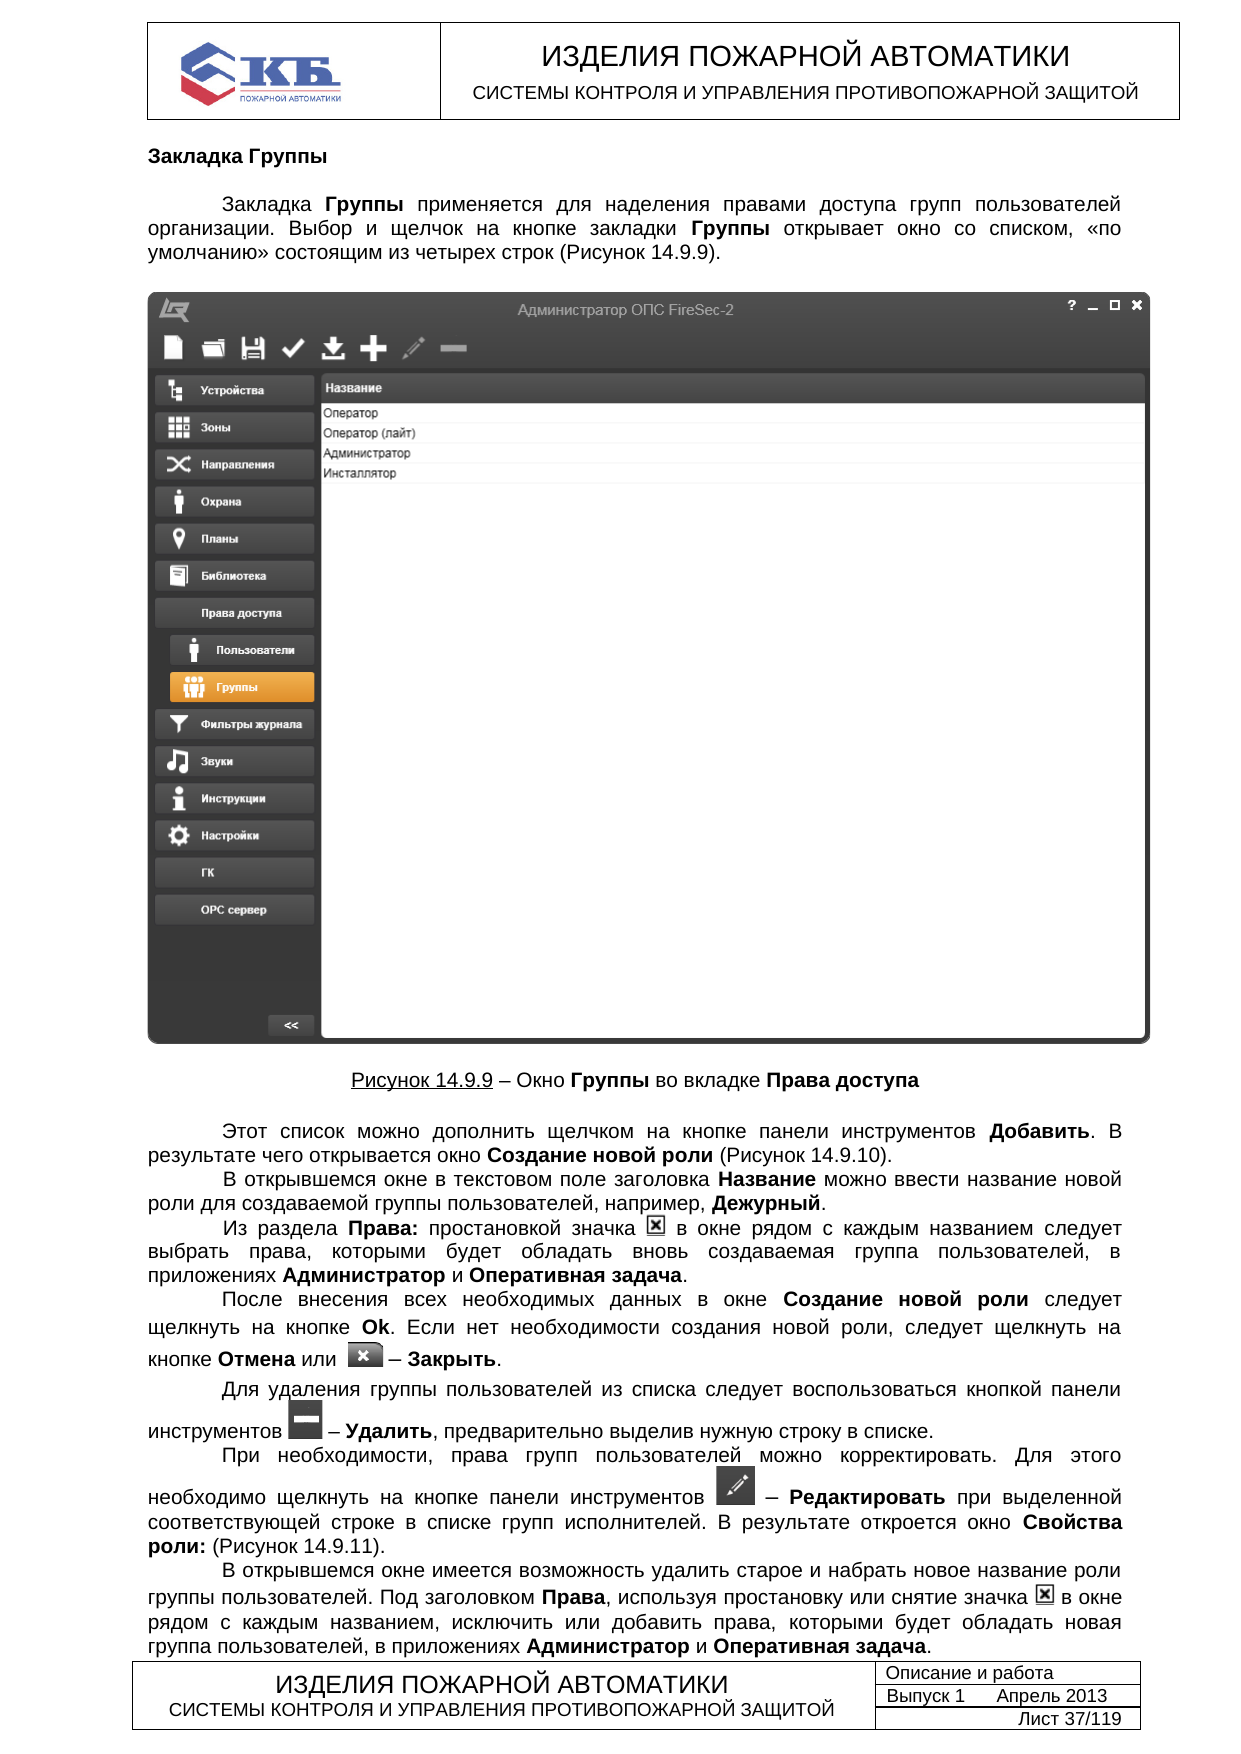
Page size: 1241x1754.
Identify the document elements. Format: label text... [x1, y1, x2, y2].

list Этот список можно дополнить щелчком на кнопке панели инструментов Добавить. В результате чего открывается окно Создание новой роли (Рисунок 14.9.10). [148, 1119, 1122, 1167]
picture [348, 1342, 384, 1367]
list В открывшемся окне в текстовом поле заголовка Название можно ввести название новой роли для создаваемой группы пользователей, например, Дежурный. [148, 1167, 1122, 1215]
list Для удаления группы пользователей из списка следует воспользоваться кнопкой панели инструментов – Удалить, предварительно выделив нужную строку в списке. [148, 1377, 1122, 1443]
picture [646, 1214, 667, 1236]
text Закладка Группы [148, 144, 1122, 168]
list Закладка Группы применяется для наделения правами доступа групп пользователей организации. Выбор и щелчок на кнопке закладки Группы открывает окно со списком, «по умолчанию» состоящим из четырех строк (Рисунок 14.9.9). [148, 192, 1122, 264]
picture [177, 34, 354, 115]
list Рисунок 14.9.9 – Окно Группы во вкладке Права доступа [148, 1067, 1122, 1091]
picture [1034, 1584, 1055, 1605]
list Из раздела Права: простановкой значка в окне рядом с каждым названием следует выбрать права, которыми будет обладать вновь создаваемая группа пользователей, в приложениях Администратор и Оперативная задача. [148, 1215, 1122, 1287]
picture [147, 292, 1151, 1044]
picture [716, 1466, 755, 1505]
list В открывшемся окне имеется возможность удалить старое и набрать новое название роли группы пользователей. Под заголовком Права, используя простановку или снятие значка в окне рядом с каждым названием, исключить или добавить права, которыми будет обладать новая группа пользователей, в приложениях Администратор и Оперативная задача. [148, 1558, 1122, 1658]
picture [288, 1400, 323, 1439]
list При необходимости, права групп пользователей можно корректировать. Для этого необходимо щелкнуть на кнопке панели инструментов – Редактировать при выделенной соответствующей строке в списке групп исполнителей. В результате откроется окно Свойства роли: (Рисунок 14.9.11). [148, 1443, 1122, 1558]
list После внесения всех необходимых данных в окне Создание новой роли следует щелкнуть на кнопке Ok. Если нет необходимости создания новой роли, следует щелкнуть на кнопке Отмена или – Закрыть. [148, 1287, 1122, 1373]
